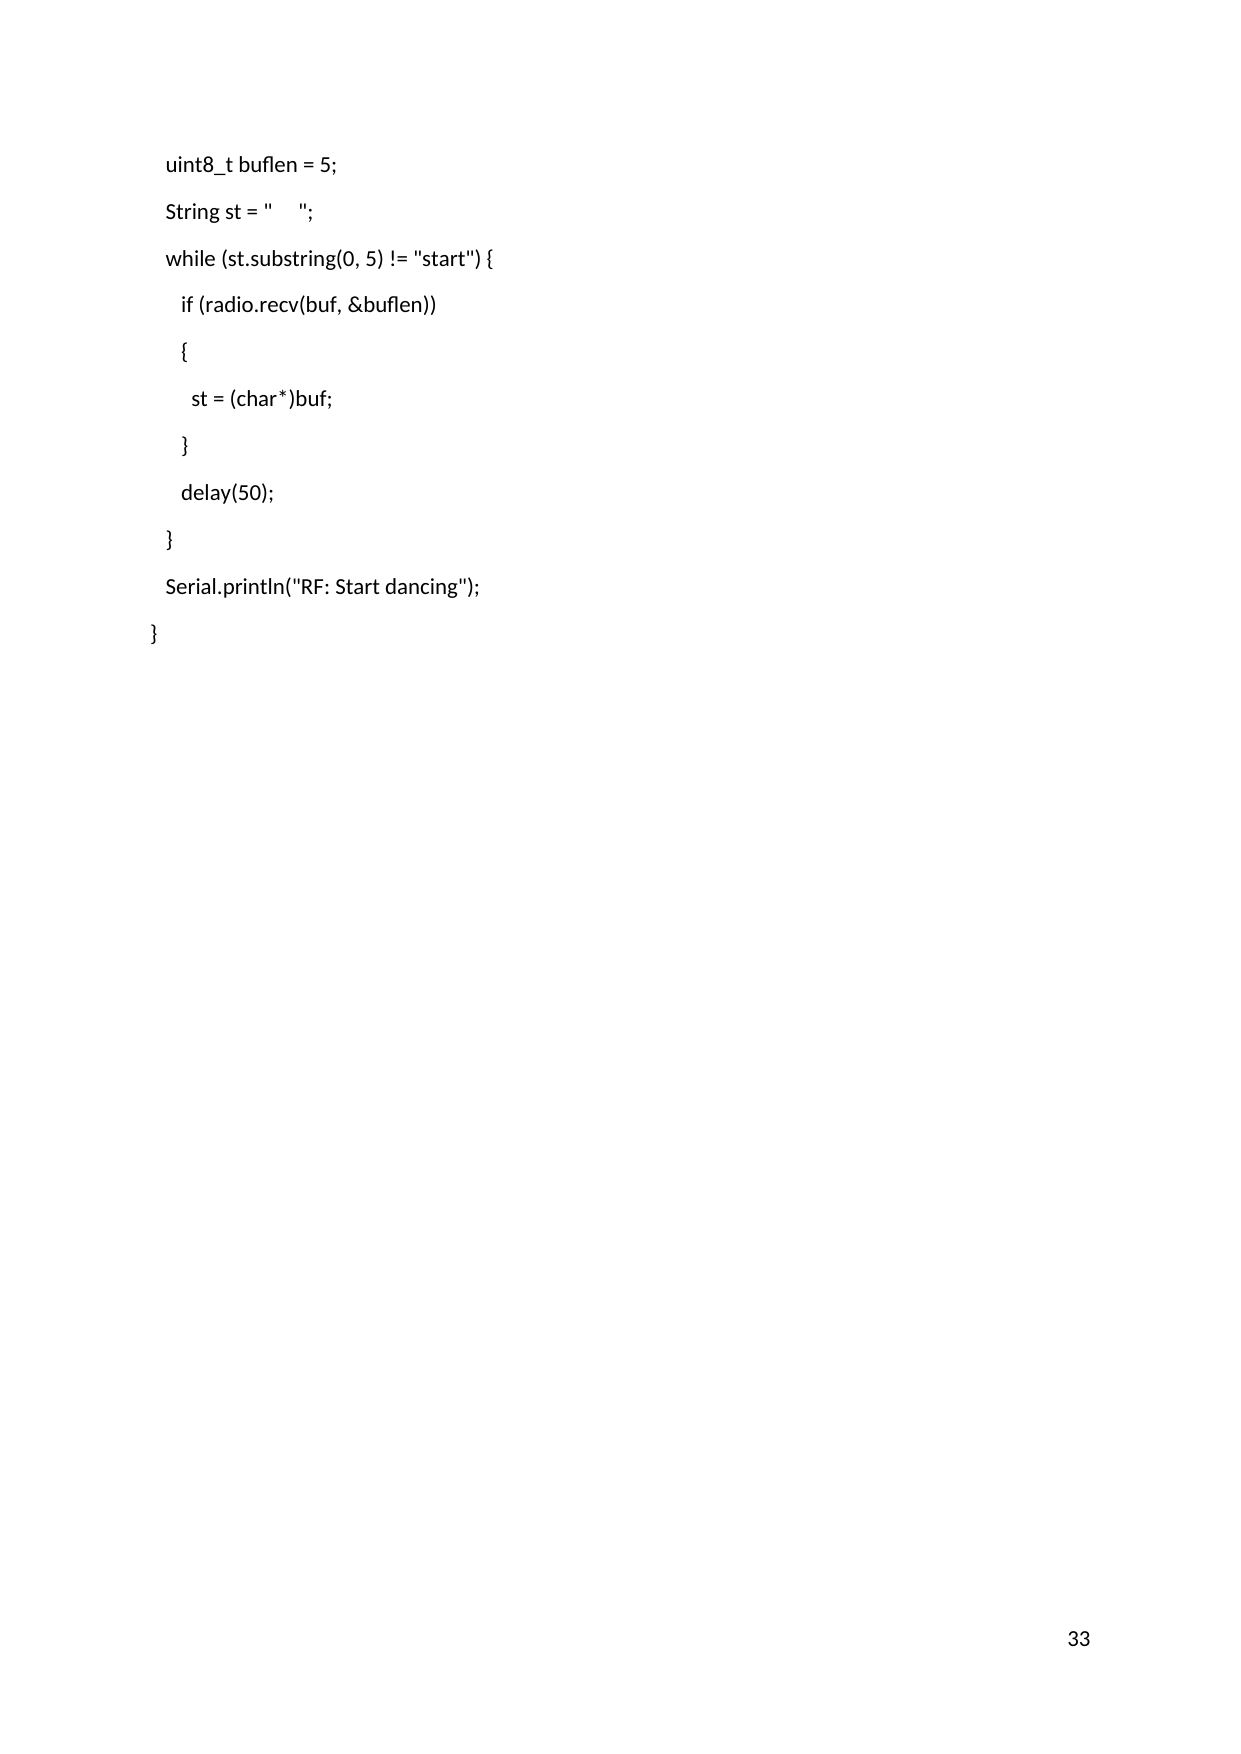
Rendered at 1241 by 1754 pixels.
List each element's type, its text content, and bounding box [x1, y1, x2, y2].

text uint8_t buflen = 5; [150, 150, 1090, 178]
text Serial.println("RF: Start dancing"); [150, 572, 1090, 600]
text } [150, 525, 1090, 553]
text if (radio.recv(buf, &buflen)) [150, 291, 1090, 319]
text } [150, 619, 1090, 647]
text st = (char*)buf; [150, 384, 1090, 412]
text while (st.substring(0, 5) != "start") { [150, 244, 1090, 272]
text String st = " "; [150, 197, 1090, 225]
text { [150, 337, 1090, 366]
text } [150, 431, 1090, 459]
text delay(50); [150, 478, 1090, 506]
